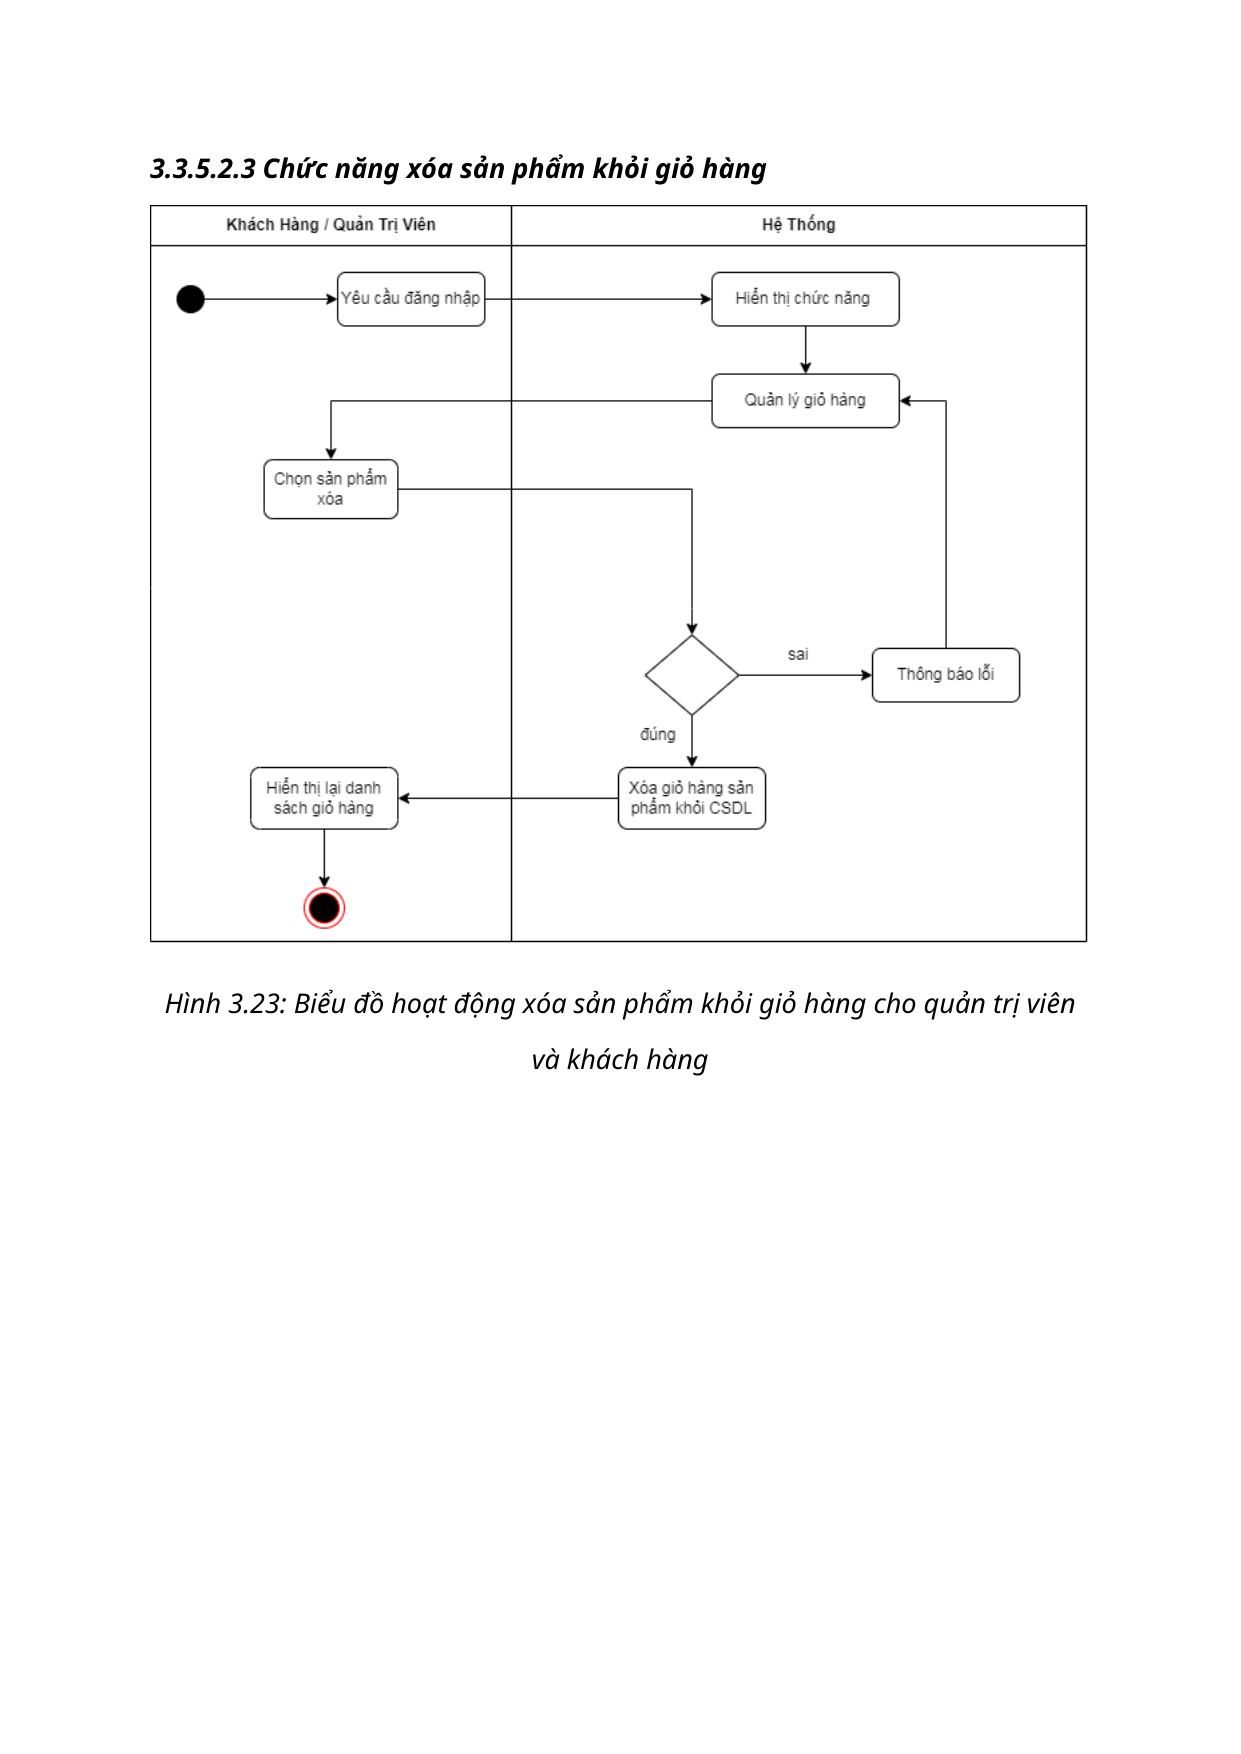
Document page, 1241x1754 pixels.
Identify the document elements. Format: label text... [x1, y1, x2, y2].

subtitle 3.3.5.2.3 Chức năng xóa sản phẩm khỏi giỏ hàng [150, 150, 1090, 187]
text Hình 3.23: Biểu đồ hoạt động xóa sản phẩm khỏi giỏ hàng cho quản trị viên và khách hàng [150, 985, 1090, 1077]
picture [150, 205, 1089, 945]
